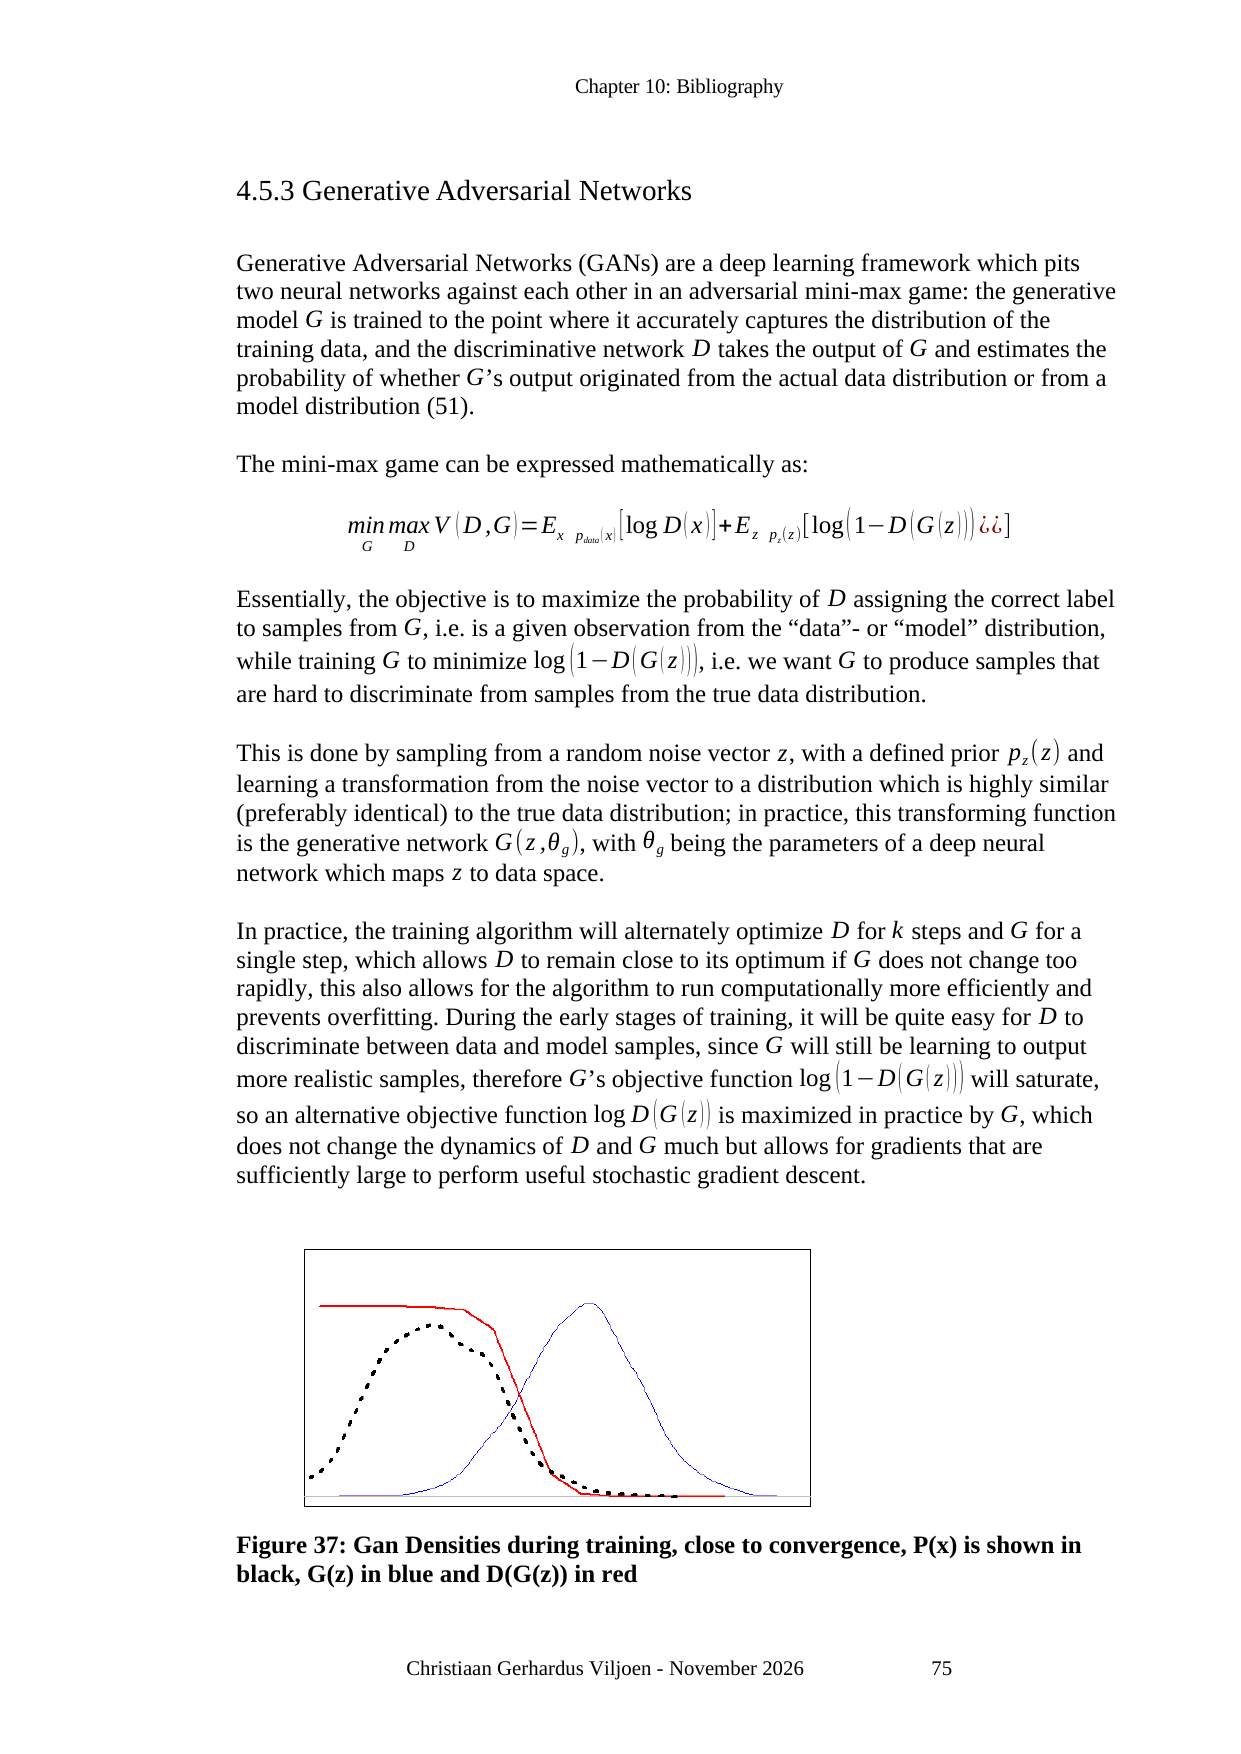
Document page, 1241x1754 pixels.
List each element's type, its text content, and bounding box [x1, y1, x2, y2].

text Essentially, the objective is to maximize the probability of assigning the correct label to samples from , i.e. is a given observation from the “data”- or “model” distribution, while training to minimize , i.e. we want to produce samples that are hard to discriminate from samples from the true data distribution. [236, 584, 1122, 708]
text This is done by sampling from a random noise vector , with a defined prior and learning a transformation from the noise vector to a distribution which is highly similar (preferably identical) to the true data distribution; in practice, this transforming function is the generative network , with being the parameters of a deep neural network which maps to data space. [236, 737, 1122, 887]
text The mini-max game can be expressed mathematically as: [236, 449, 1122, 478]
text Figure 37: Gan Densities during training, close to convergence, P(x) is shown in black, G(z) in blue and D(G(z)) in red [236, 1530, 1122, 1588]
text In practice, the training algorithm will alternately optimize for steps and for a single step, which allows to remain close to its optimum if does not change too rapidly, this also allows for the algorithm to run computationally more efficiently and prevents overfitting. During the early stages of training, it will be quite easy for to discriminate between data and model samples, since will still be learning to output more realistic samples, therefore ’s objective function will saturate, so an alternative objective function is maximized in practice by , which does not change the dynamics of and much but allows for gradients that are sufficiently large to perform useful stochastic gradient descent. [236, 916, 1122, 1189]
text Generative Adversarial Networks (GANs) are a deep learning framework which pits two neural networks against each other in an adversarial mini-max game: the generative model is trained to the point where it accurately captures the distribution of the training data, and the discriminative network takes the output of and estimates the probability of whether ’s output originated from the actual data distribution or from a model distribution . [236, 248, 1122, 420]
subtitle Generative Adversarial Networks [236, 173, 1122, 206]
picture [236, 1246, 845, 1531]
